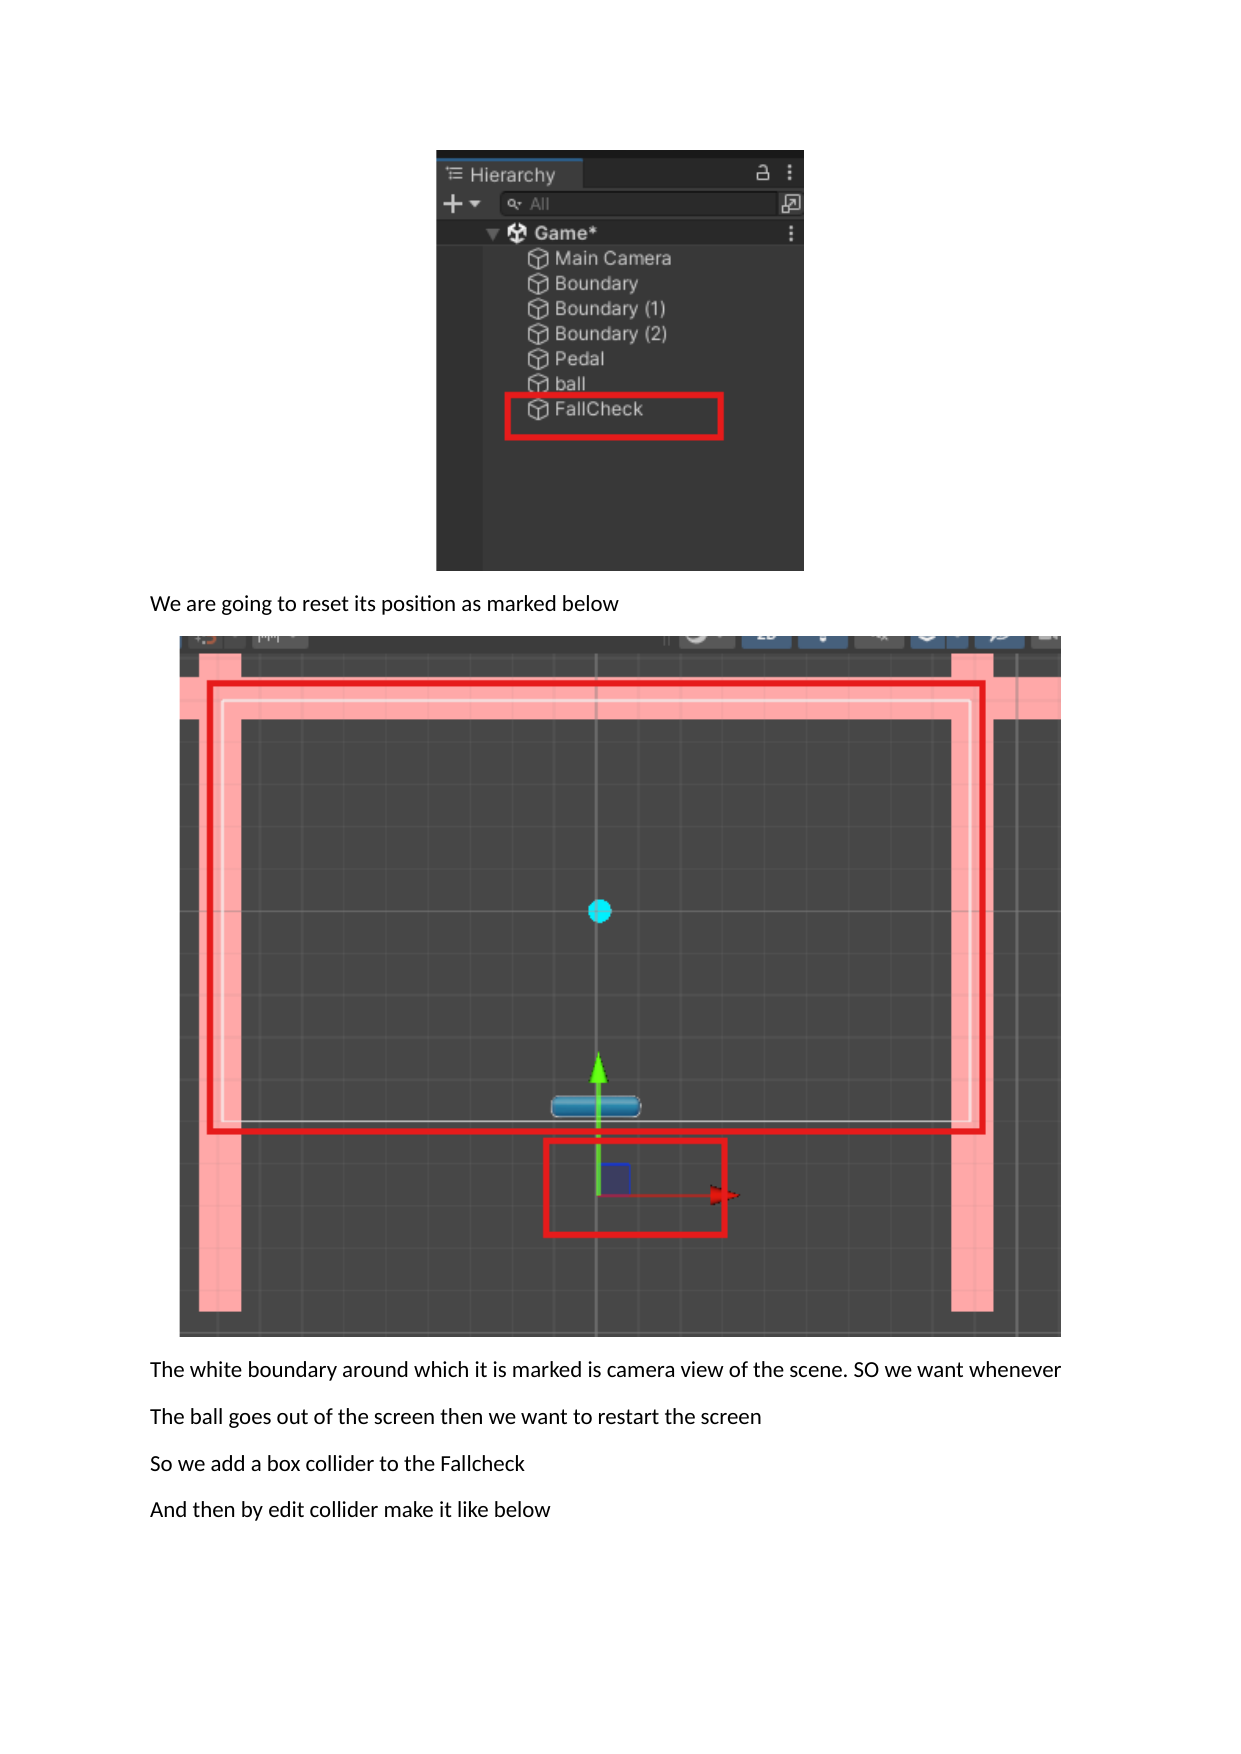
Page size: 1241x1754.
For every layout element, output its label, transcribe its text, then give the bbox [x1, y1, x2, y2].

text The ball goes out of the screen then we want to restart the screen [150, 1402, 1090, 1430]
picture [436, 150, 804, 571]
text And then by edit collider make it like below [150, 1496, 1090, 1524]
picture [179, 636, 1061, 1337]
text We are going to reset its position as marked below [150, 589, 1090, 617]
text So we add a box collider to the Fallcheck [150, 1449, 1090, 1477]
text The white boundary around which it is marked is camera view of the scene. SO we want whenever [150, 1355, 1090, 1383]
